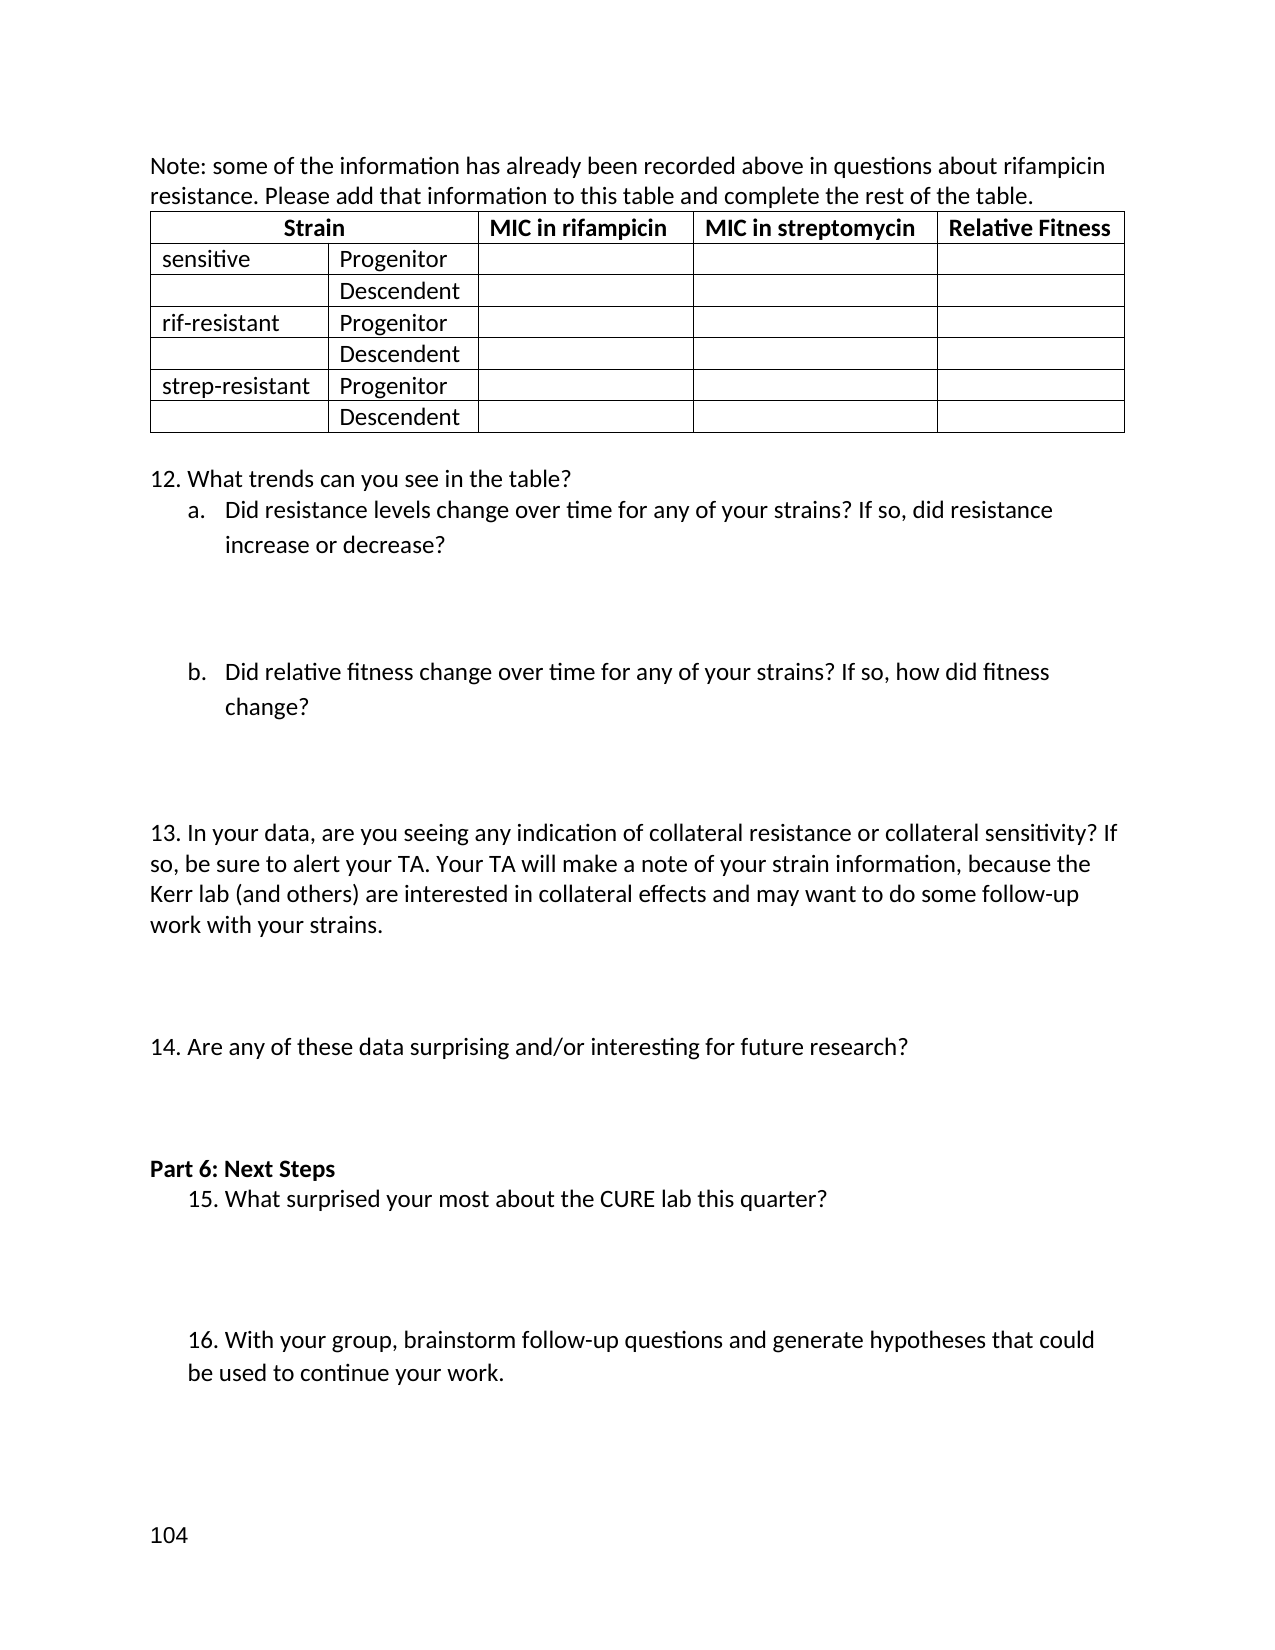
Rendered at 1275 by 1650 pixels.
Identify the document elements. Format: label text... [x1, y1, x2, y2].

text 13. In your data, are you seeing any indication of collateral resistance or collateral sensitivity? If so, be sure to alert your TA. Your TA will make a note of your strain information, because the Kerr lab (and others) are interested in collateral effects and may want to do some follow-up work with your strains. [150, 817, 1125, 939]
table_cell [938, 401, 1124, 432]
table_cell Descendent [329, 338, 478, 369]
table_cell Progenitor [329, 370, 478, 400]
table_cell [479, 275, 693, 306]
table_cell [694, 275, 937, 306]
table_cell Descendent [329, 275, 478, 306]
table_cell [938, 307, 1124, 337]
table_cell [694, 401, 937, 432]
text 15. What surprised your most about the CURE lab this quarter? [187, 1183, 1125, 1214]
table_cell Progenitor [329, 307, 478, 337]
table_cell strep-resistant [151, 370, 328, 400]
table_cell [938, 370, 1124, 400]
text Note: some of the information has already been recorded above in questions about rifampicin resistance. Please add that information to this table and complete the rest of the table. [150, 150, 1125, 211]
table_header MIC in streptomycin [694, 212, 937, 243]
table_header MIC in rifampicin [479, 212, 693, 243]
table_cell sensitive [151, 244, 328, 274]
table_cell Progenitor [329, 244, 478, 274]
table_cell [694, 338, 937, 369]
text Part 6: Next Steps [150, 1153, 1125, 1183]
text 16. With your group, brainstorm follow-up questions and generate hypotheses that could be used to continue your work. [187, 1324, 1125, 1388]
table_cell [151, 401, 328, 432]
text 12. What trends can you see in the table? [150, 463, 1125, 494]
table_cell [694, 307, 937, 337]
table_cell [479, 307, 693, 337]
text 14. Are any of these data surprising and/or interesting for future research? [150, 1031, 1125, 1061]
list Did relative fitness change over time for any of your strains? If so, how did fitness change? [187, 656, 1125, 721]
table_cell rif-resistant [151, 307, 328, 337]
table_cell [938, 244, 1124, 274]
table_cell Descendent [329, 401, 478, 432]
table_cell [938, 275, 1124, 306]
table_header Relative Fitness [938, 212, 1124, 243]
table_cell [479, 244, 693, 274]
table_cell [938, 338, 1124, 369]
table_cell [694, 244, 937, 274]
table_cell [479, 401, 693, 432]
list Did resistance levels change over time for any of your strains? If so, did resistance increase or decrease? [187, 494, 1125, 559]
table_cell [151, 338, 328, 369]
table_cell [151, 275, 328, 306]
table_cell [479, 370, 693, 400]
table_cell [694, 370, 937, 400]
table_header Strain [151, 212, 478, 243]
table_cell [479, 338, 693, 369]
